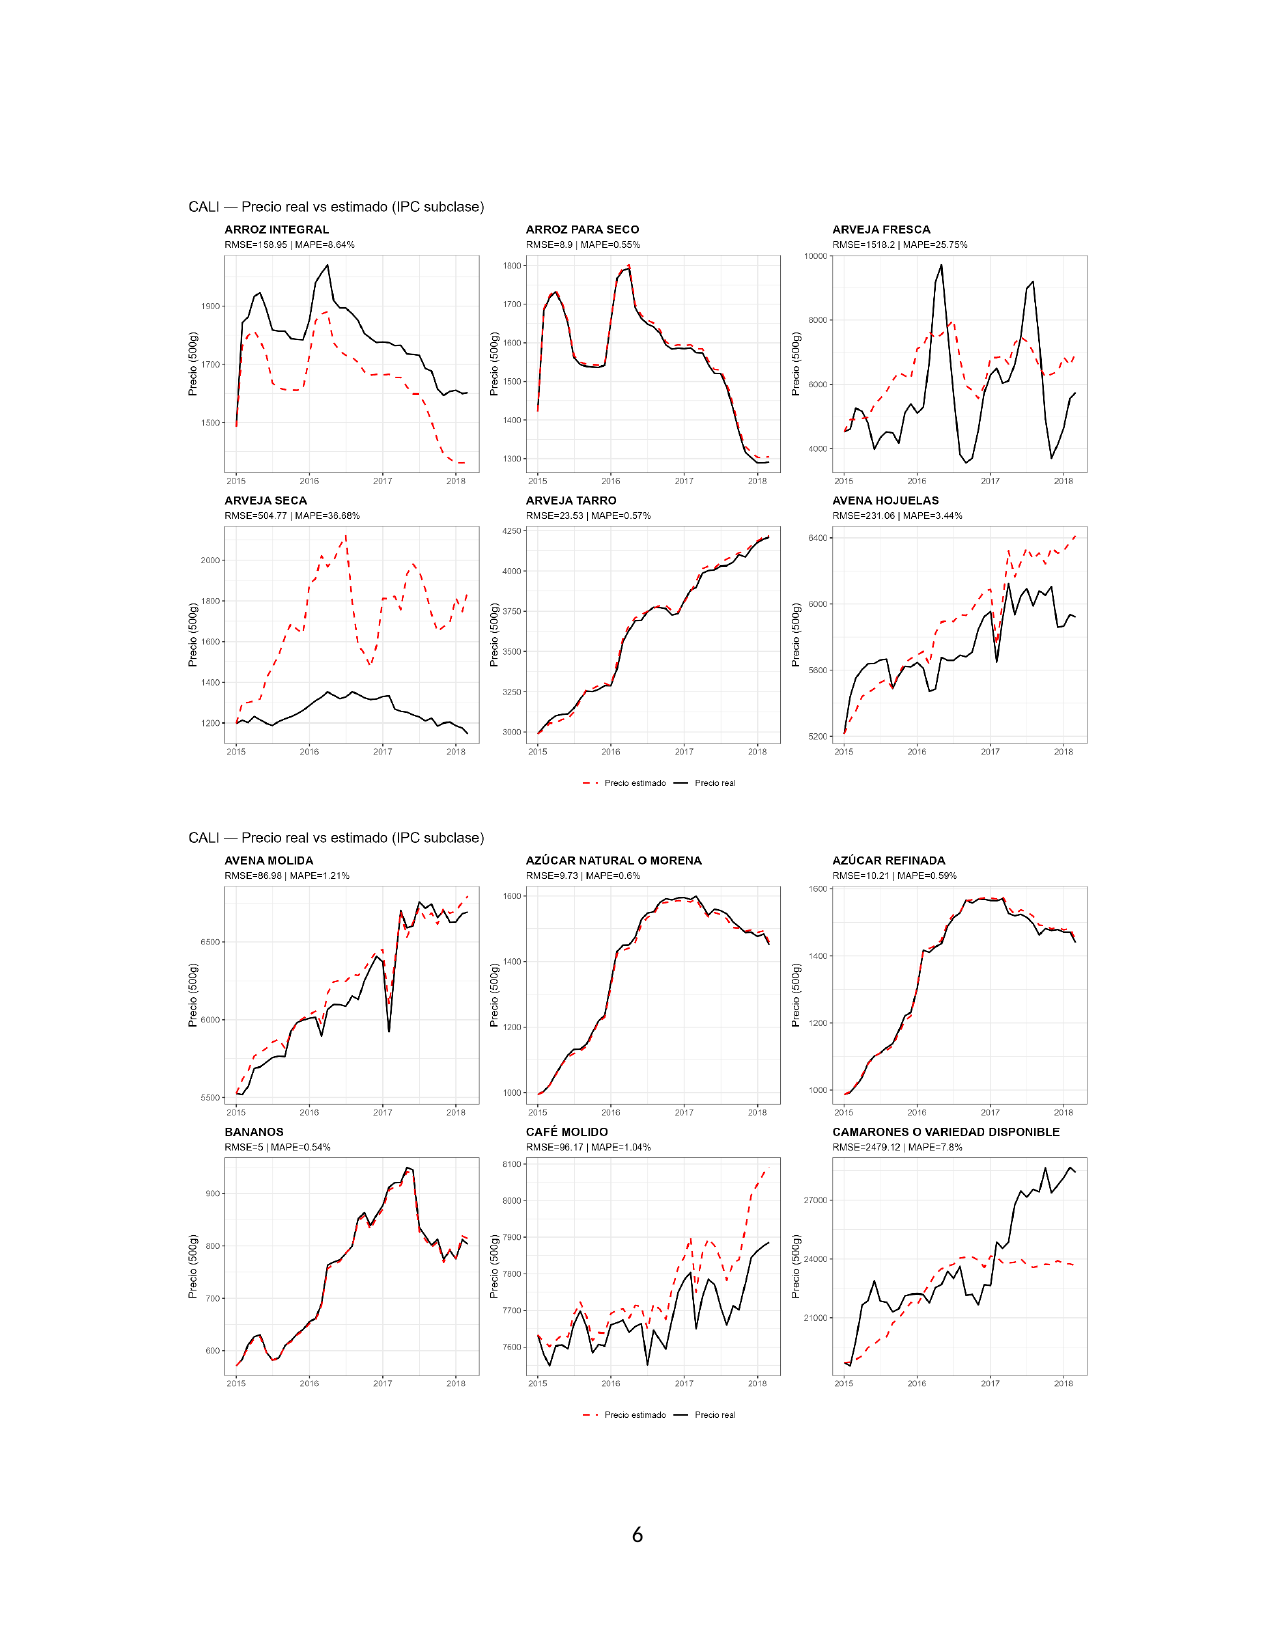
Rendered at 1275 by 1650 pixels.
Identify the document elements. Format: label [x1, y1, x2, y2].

picture [177, 826, 1098, 1440]
picture [177, 195, 1098, 808]
